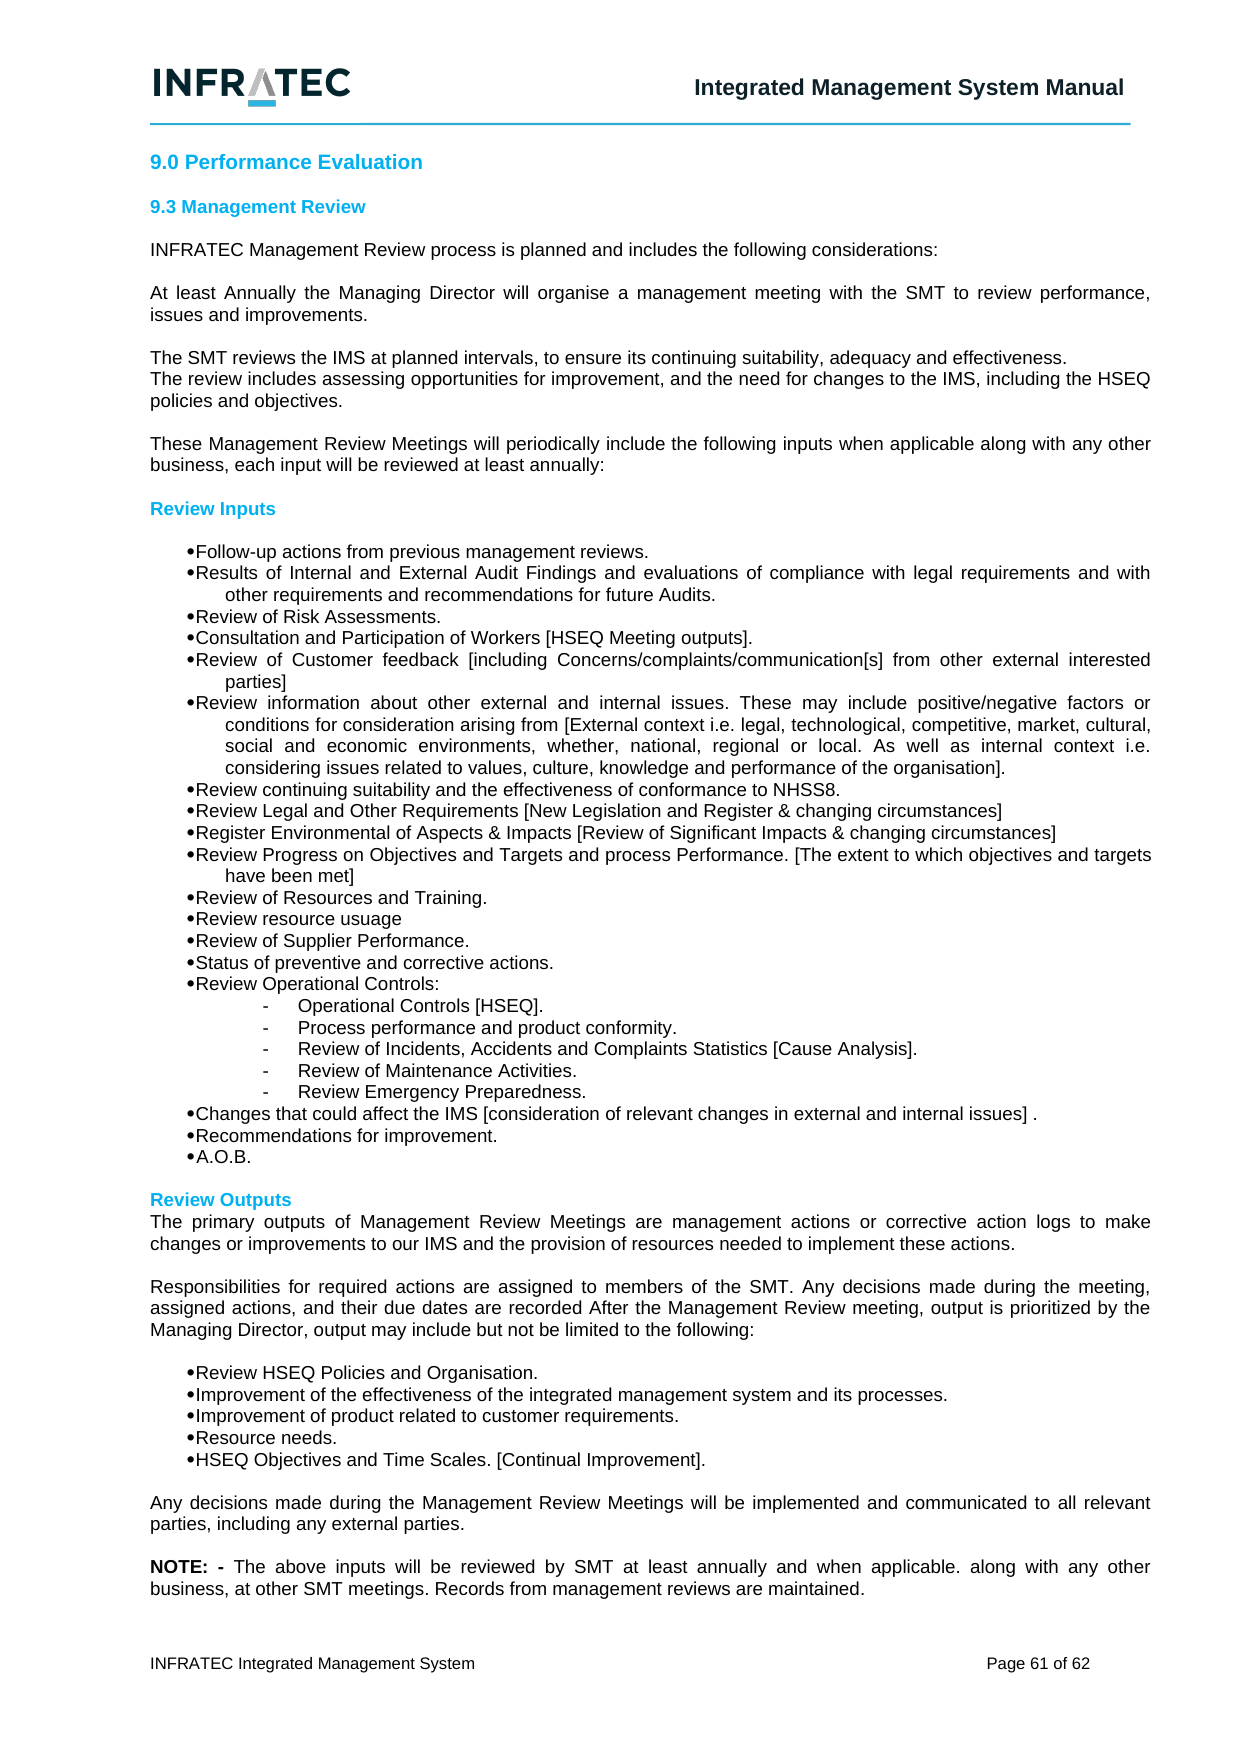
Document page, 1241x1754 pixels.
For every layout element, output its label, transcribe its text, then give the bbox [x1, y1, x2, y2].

text At least Annually the Managing Director will organise a management meeting with the SMT to review performance, issues and improvements. [150, 282, 1152, 325]
text The review includes assessing opportunities for improvement, and the need for changes to the IMS, including the HSEQ policies and objectives. [150, 368, 1152, 411]
list Register Environmental of Aspects & Impacts [Review of Significant Impacts & changing circumstances] [187, 822, 1152, 843]
list Review resource usuage [187, 908, 1152, 930]
list Process performance and product conformity. [262, 1016, 1152, 1038]
text Review Inputs [150, 497, 1152, 519]
list Review Legal and Other Requirements [New Legislation and Register & changing circumstances] [187, 800, 1152, 822]
list Review Emergency Preparedness. [262, 1081, 1152, 1103]
list HSEQ Objectives and Time Scales. [Continual Improvement]. [187, 1448, 1152, 1470]
text Review Outputs [150, 1189, 1152, 1211]
list Status of preventive and corrective actions. [187, 952, 1152, 973]
list A.O.B. [187, 1146, 1152, 1168]
list Review information about other external and internal issues. These may include positive/negative factors or conditions for consideration arising from [External context i.e. legal, technological, competitive, market, cultural, social and economic environments, whether, national, regional or local. As well as internal context i.e. considering issues related to values, culture, knowledge and performance of the organisation]. [187, 692, 1152, 778]
list Review of Supplier Performance. [187, 930, 1152, 952]
list Review Operational Controls: [187, 973, 1152, 995]
list Review HSEQ Policies and Organisation. [187, 1362, 1152, 1383]
text Any decisions made during the Management Review Meetings will be implemented and communicated to all relevant parties, including any external parties. [150, 1492, 1152, 1535]
list Review of Risk Assessments. [187, 605, 1152, 627]
list Results of Internal and External Audit Findings and evaluations of compliance with legal requirements and with other requirements and recommendations for future Audits. [187, 562, 1152, 605]
list Review continuing suitability and the effectiveness of conformance to NHSS8. [187, 778, 1152, 800]
text INFRATEC Management Review process is planned and includes the following considerations: [150, 239, 1152, 260]
list Improvement of product related to customer requirements. [187, 1405, 1152, 1427]
text NOTE: - The above inputs will be reviewed by SMT at least annually and when applicable. along with any other business, at other SMT meetings. Records from management reviews are maintained. [150, 1556, 1152, 1599]
text 9.3 Management Review [150, 196, 1152, 217]
text These Management Review Meetings will periodically include the following inputs when applicable along with any other business, each input will be reviewed at least annually: [150, 433, 1152, 476]
text 9.0 Performance Evaluation [150, 150, 1152, 174]
list Review Progress on Objectives and Targets and process Performance. [The extent to which objectives and targets have been met] [187, 843, 1152, 887]
text The SMT reviews the IMS at planned intervals, to ensure its continuing suitability, adequacy and effectiveness. [150, 346, 1152, 368]
list Review of Maintenance Activities. [262, 1059, 1152, 1081]
list Changes that could affect the IMS [consideration of relevant changes in external and internal issues] . [187, 1103, 1152, 1124]
list Resource needs. [187, 1427, 1152, 1448]
list Review of Resources and Training. [187, 887, 1152, 908]
list Operational Controls [HSEQ]. [262, 995, 1152, 1016]
list Review of Incidents, Accidents and Complaints Statistics [Cause Analysis]. [262, 1038, 1152, 1059]
list Improvement of the effectiveness of the integrated management system and its processes. [187, 1383, 1152, 1405]
list Follow-up actions from previous management reviews. [187, 541, 1152, 562]
text Responsibilities for required actions are assigned to members of the SMT. Any decisions made during the meeting, assigned actions, and their due dates are recorded After the Management Review meeting, output is prioritized by the Managing Director, output may include but not be limited to the following: [150, 1276, 1152, 1340]
list Consultation and Participation of Workers [HSEQ Meeting outputs]. [187, 627, 1152, 649]
list Review of Customer feedback [including Concerns/complaints/communication[s] from other external interested parties] [187, 649, 1152, 692]
list Recommendations for improvement. [187, 1124, 1152, 1146]
text The primary outputs of Management Review Meetings are management actions or corrective action logs to make changes or improvements to our IMS and the provision of resources needed to implement these actions. [150, 1211, 1152, 1254]
